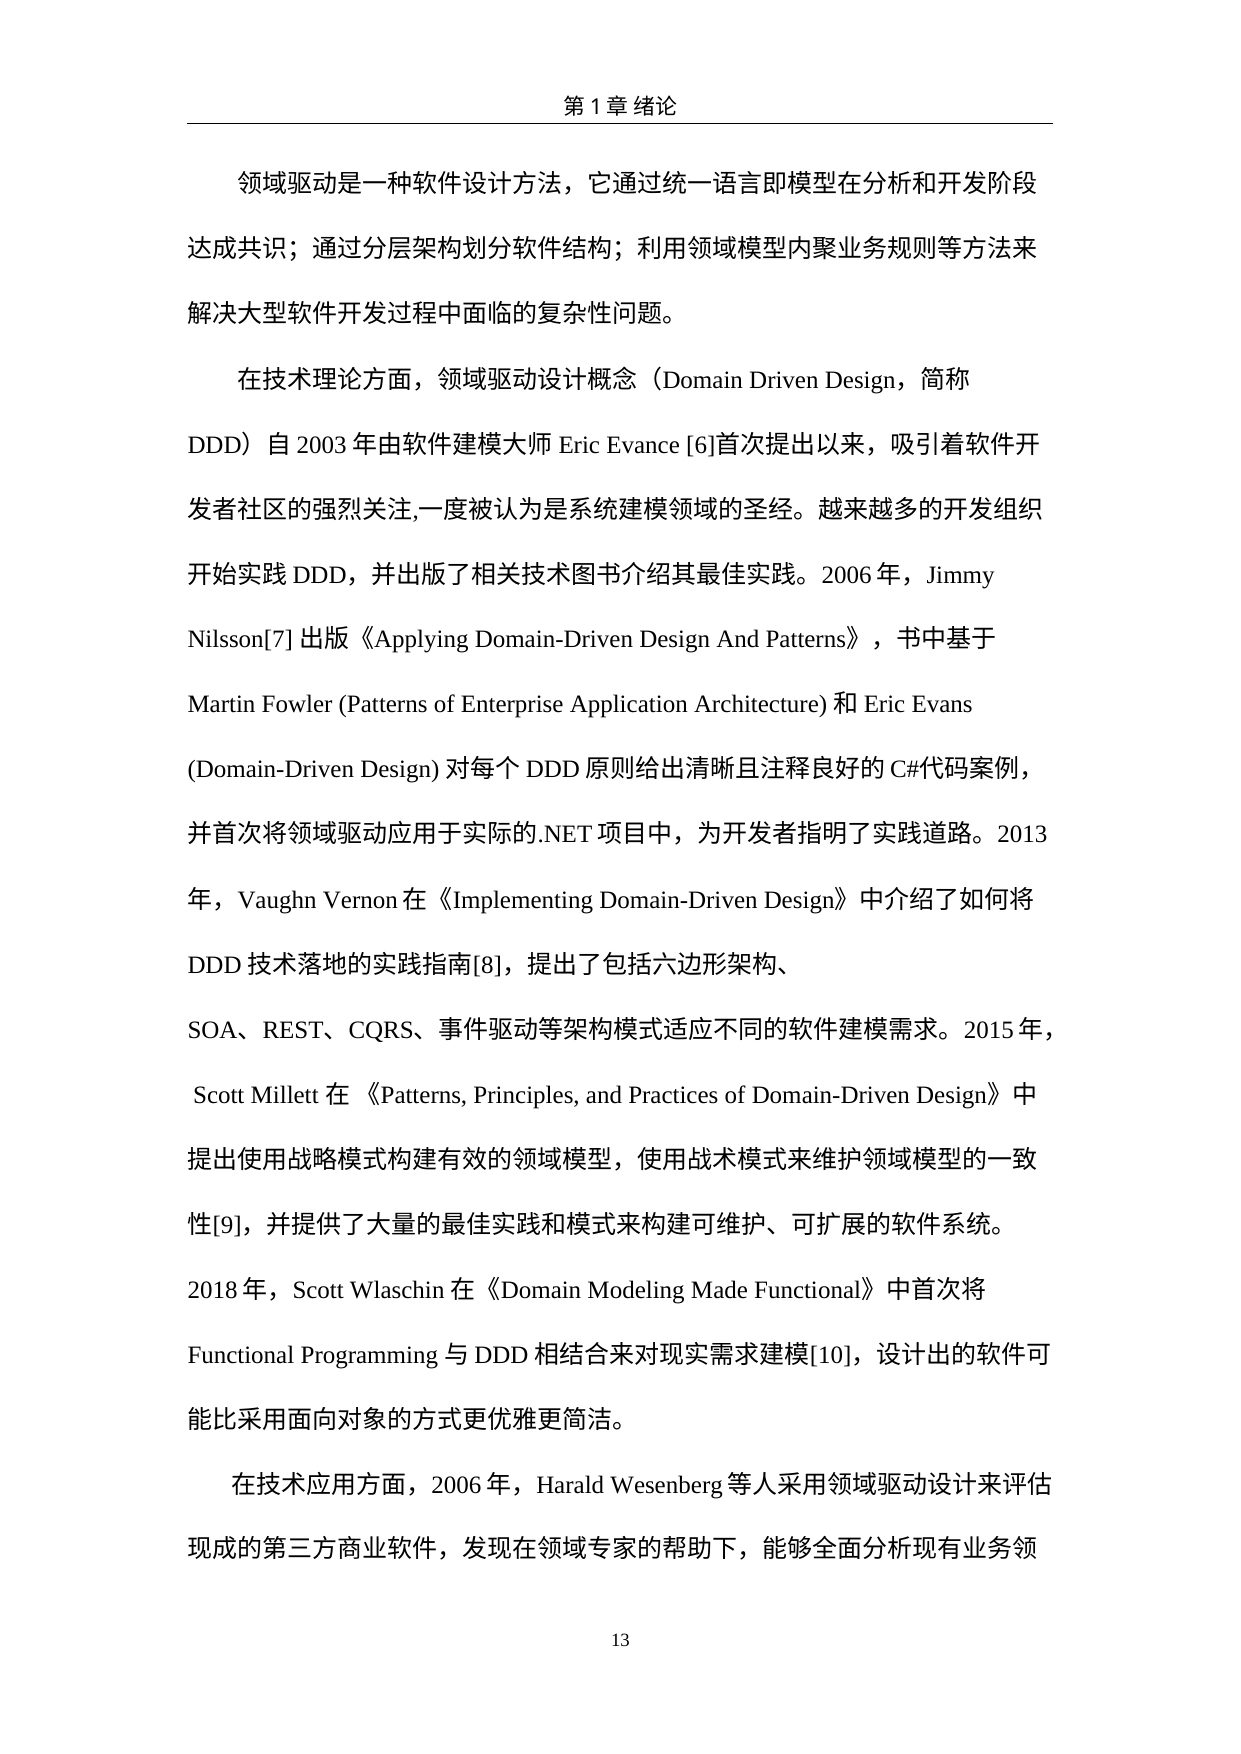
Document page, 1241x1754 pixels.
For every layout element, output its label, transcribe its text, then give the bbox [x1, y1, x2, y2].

text 领域驱动是一种软件设计方法，它通过统一语言即模型在分析和开发阶段达成共识；通过分层架构划分软件结构；利用领域模型内聚业务规则等方法来解决大型软件开发过程中面临的复杂性问题。 [187, 150, 1053, 345]
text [187, 1450, 1053, 1580]
text 在技术理论方面，领域驱动设计概念（Domain Driven Design，简称 DDD）自2003 年由软件建模大师 Eric Evance [6]首次提出以来，吸引着软件开发者社区的强烈关注,一度被认为是系统建模领域的圣经。越来越多的开发组织开始实践DDD，并出版了相关技术图书介绍其最佳实践。2006年，Jimmy Nilsson[7] 出版《Applying Domain-Driven Design And Patterns》，书中基于Martin Fowler (Patterns of Enterprise Application Architecture) 和Eric Evans (Domain-Driven Design) 对每个DDD原则给出清晰且注释良好的C#代码案例，并首次将领域驱动应用于实际的.NET项目中，为开发者指明了实践道路。2013 年，Vaughn Vernon在《Implementing Domain-Driven Design》中介绍了如何将 DDD 技术落地的实践指南[8]，提出了包括六边形架构、SOA、REST、CQRS、事件驱动等架构模式适应不同的软件建模需求。2015年， Scott Millett 在 《Patterns, Principles, and Practices of Domain-Driven Design》中提出使用战略模式构建有效的领域模型，使用战术模式来维护领域模型的一致性[9]，并提供了大量的最佳实践和模式来构建可维护、可扩展的软件系统。2018年，Scott Wlaschin 在《Domain Modeling Made Functional》中首次将 Functional Programming 与DDD 相结合来对现实需求建模[10]，设计出的软件可能比采用面向对象的方式更优雅更简洁。 [187, 345, 1053, 1450]
